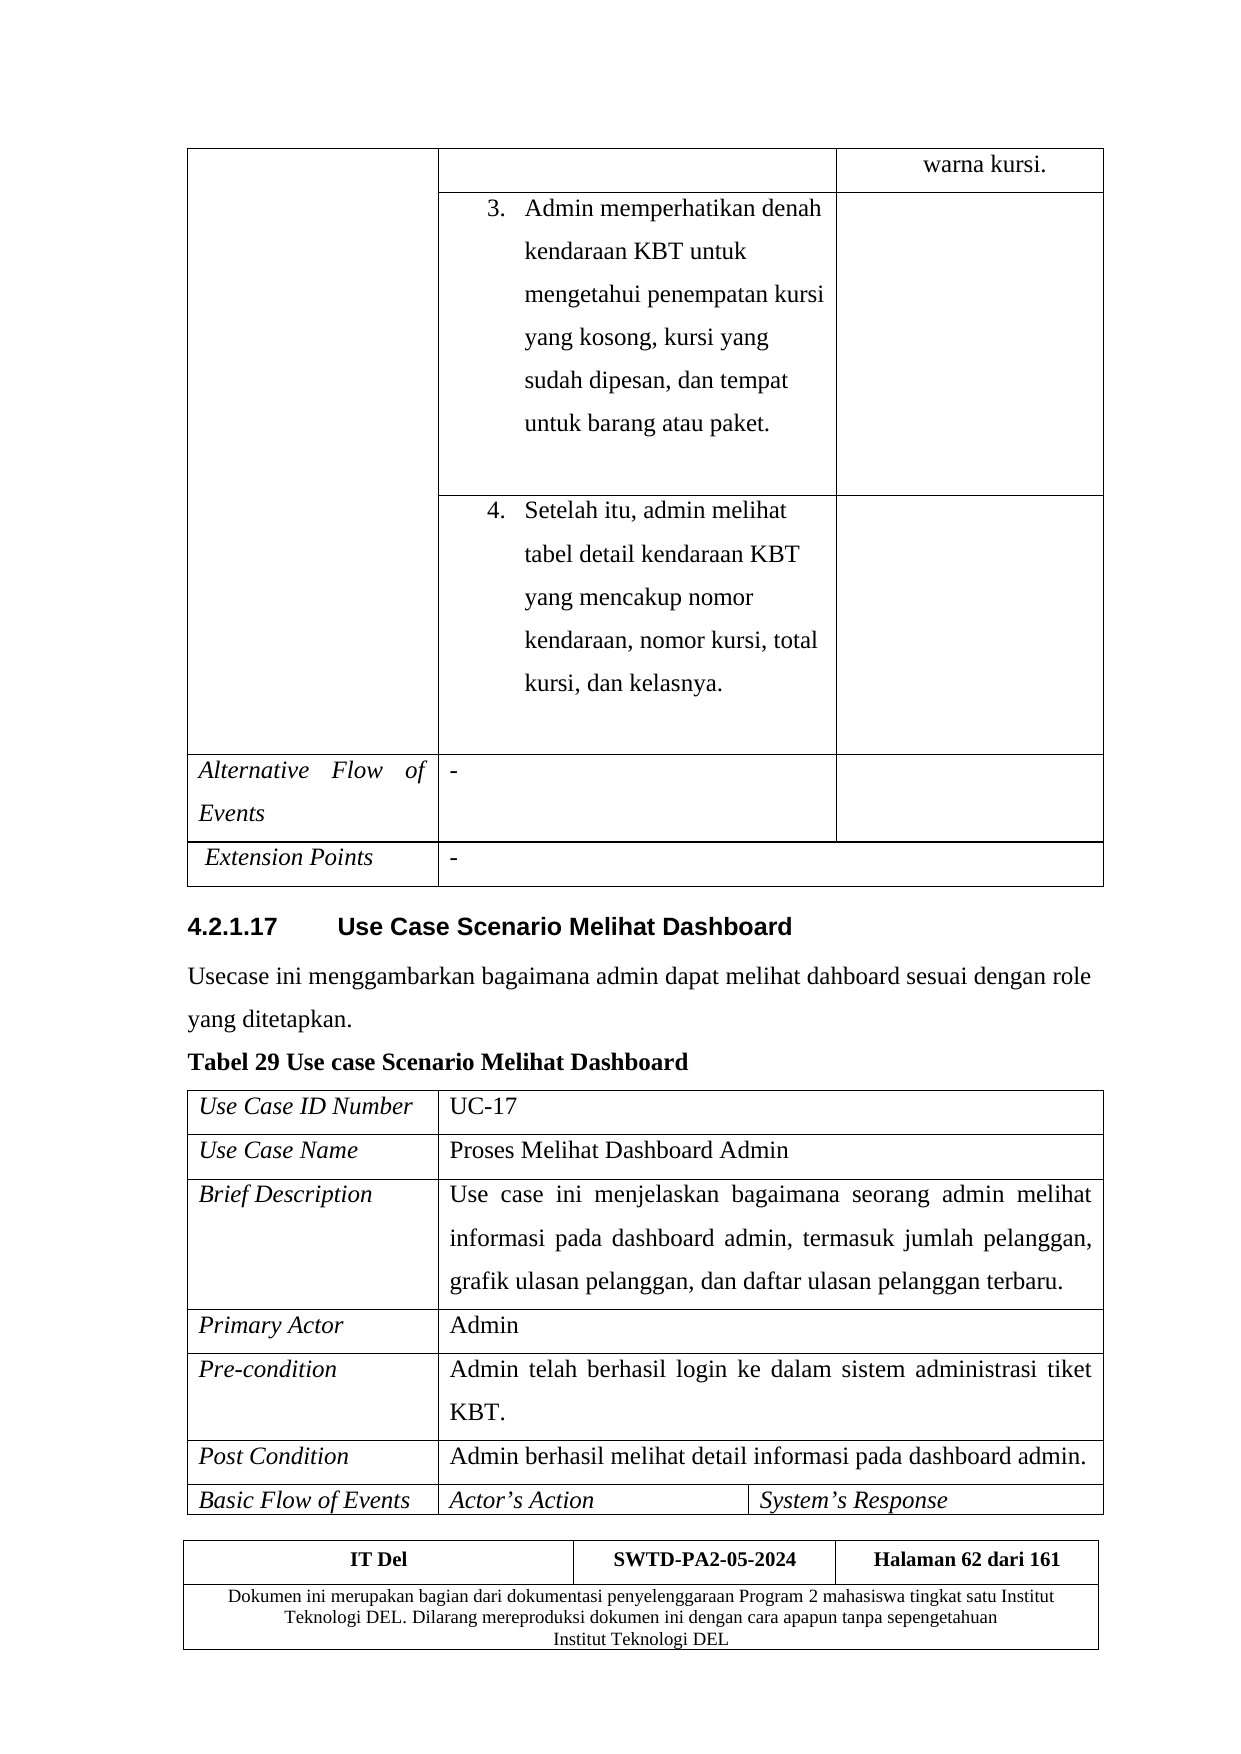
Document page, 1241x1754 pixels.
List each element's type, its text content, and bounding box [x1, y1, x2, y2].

table_cell Post Condition [188, 1441, 438, 1484]
table_cell [837, 843, 1103, 886]
table_cell Proses Melihat Dashboard Admin [439, 1135, 1103, 1178]
subtitle Use Case Scenario Melihat Dashboard [187, 912, 1092, 940]
table_cell - [439, 755, 836, 841]
table_cell Use Case Name [188, 1135, 438, 1178]
table_cell Primary Actor [188, 1310, 438, 1353]
table_cell [837, 193, 1103, 494]
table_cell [837, 149, 1103, 192]
table_cell Brief Description [188, 1180, 438, 1309]
table_cell [837, 755, 1103, 841]
text Tabel 29 Use case Scenario Melihat Dashboard [187, 1047, 1092, 1076]
table_cell Admin berhasil melihat detail informasi pada dashboard admin. [439, 1441, 1103, 1484]
table_cell Setelah itu, admin melihat tabel detail kendaraan KBT yang mencakup nomor kendaraan, nomor kursi, total kursi, dan kelasnya. [439, 496, 836, 754]
table_header Use Case ID Number [188, 1091, 438, 1134]
table_cell Actor’s Action [439, 1485, 748, 1514]
table_cell [439, 149, 836, 192]
table_cell Pre-condition [188, 1354, 438, 1440]
table_cell System’s Response [749, 1485, 1103, 1514]
table_cell Use case ini menjelaskan bagaimana seorang admin melihat informasi pada dashboard admin, termasuk jumlah pelanggan, grafik ulasan pelanggan, dan daftar ulasan pelanggan terbaru. [439, 1180, 1103, 1309]
table_cell [837, 496, 1103, 754]
table_cell Admin memperhatikan denah kendaraan KBT untuk mengetahui penempatan kursi yang kosong, kursi yang sudah dipesan, dan tempat untuk barang atau paket. [439, 193, 836, 494]
table_cell Extension Points [188, 843, 438, 886]
text Usecase ini menggambarkan bagaimana admin dapat melihat dahboard sesuai dengan role yang ditetapkan. [187, 961, 1092, 1033]
table_cell - [439, 843, 837, 886]
table_cell Alternative Flow of Events [188, 755, 438, 841]
table_header UC-17 [439, 1091, 1103, 1134]
table_cell Admin telah berhasil login ke dalam sistem administrasi tiket KBT. [439, 1354, 1103, 1440]
table_cell Admin [439, 1310, 1103, 1353]
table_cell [188, 1485, 438, 1514]
